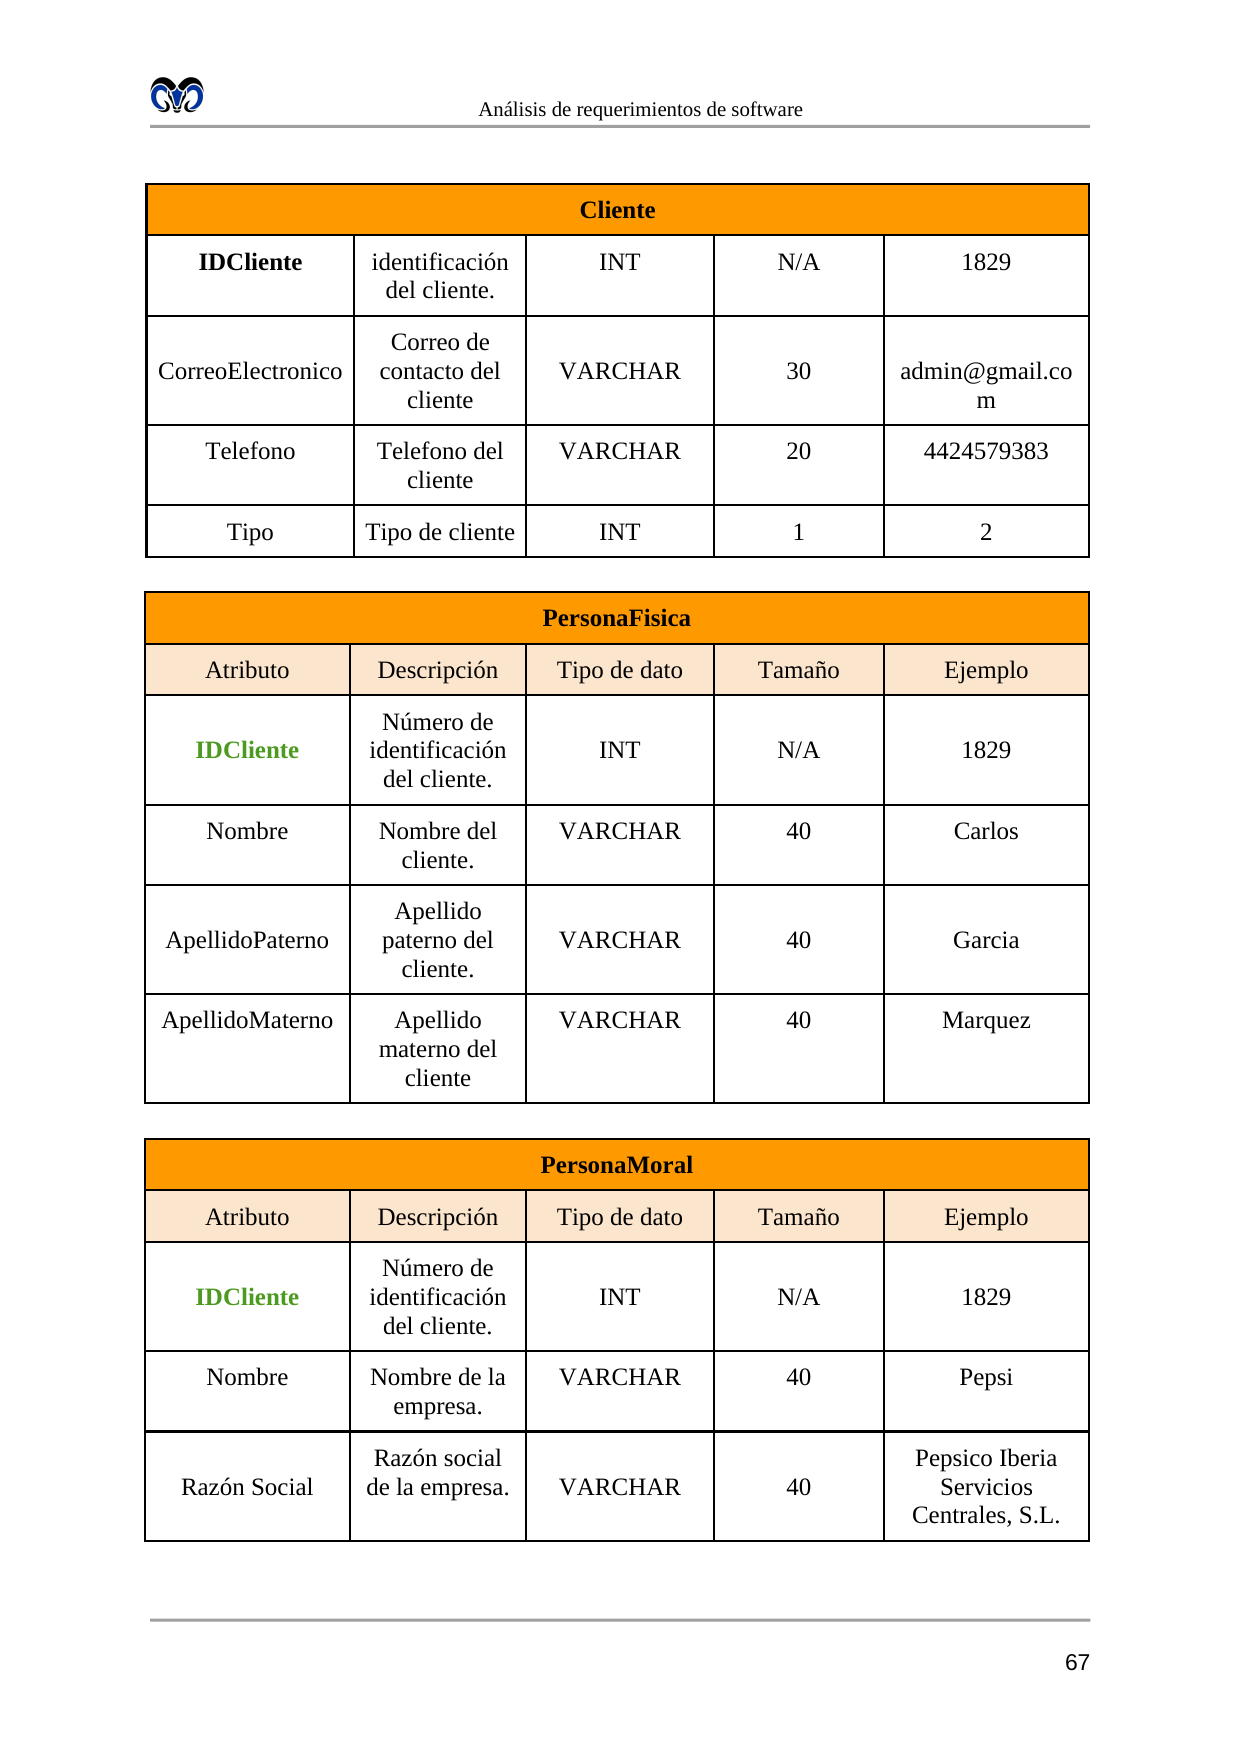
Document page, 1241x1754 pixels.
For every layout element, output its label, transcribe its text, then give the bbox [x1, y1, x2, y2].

table_cell Marquez [885, 995, 1088, 1102]
table_cell Garcia [885, 886, 1088, 993]
table_cell Ejemplo [885, 1191, 1088, 1241]
table_cell 40 [715, 1433, 883, 1539]
table_cell VARCHAR [527, 1433, 713, 1539]
table_cell VARCHAR [527, 1352, 713, 1430]
table_cell 40 [715, 1352, 883, 1430]
table_cell IDCliente [148, 236, 353, 315]
table_cell Telefono [148, 426, 353, 504]
table_cell Razón Social [146, 1433, 349, 1539]
table_cell Correo de contacto del cliente [355, 317, 525, 424]
table_cell Número de identificación del cliente. [351, 696, 525, 803]
table_cell VARCHAR [527, 806, 713, 884]
table_cell CorreoElectronico [148, 317, 353, 424]
table_cell Carlos [885, 806, 1088, 884]
table_cell Tamaño [715, 1191, 883, 1241]
table_cell Descripción [351, 645, 525, 694]
table_cell Nombre del cliente. [351, 806, 525, 884]
table_cell 4424579383 [885, 426, 1088, 504]
table_cell 20 [715, 426, 883, 504]
table_cell VARCHAR [527, 426, 713, 504]
table_header PersonaFisica [146, 593, 1088, 643]
table_cell INT [527, 696, 713, 803]
table_cell 1829 [885, 236, 1088, 315]
table_cell ApellidoPaterno [146, 886, 349, 993]
table_cell 1829 [885, 1243, 1088, 1350]
table_cell Tipo de dato [527, 645, 713, 694]
table_cell Tamaño [715, 645, 883, 694]
table_cell Descripción [351, 1191, 525, 1241]
table_cell N/A [715, 236, 883, 315]
table_cell Nombre de la empresa. [351, 1352, 525, 1430]
table_cell Número de identificación del cliente. [355, 236, 525, 315]
table_cell 1829 [885, 696, 1088, 803]
table_cell Tipo de cliente [355, 506, 525, 556]
table_cell IDCliente [146, 696, 349, 803]
table_cell Número de identificación del cliente. [351, 1243, 525, 1350]
table_cell VARCHAR [527, 886, 713, 993]
table_cell Nombre [146, 1352, 349, 1430]
table_cell N/A [715, 696, 883, 803]
table_cell INT [527, 1243, 713, 1350]
table_cell Nombre [146, 806, 349, 884]
table_cell 1 [715, 506, 883, 556]
table_cell Telefono del cliente [355, 426, 525, 504]
table_cell Ejemplo [885, 645, 1088, 694]
table_cell Apellido paterno del cliente. [351, 886, 525, 993]
table_cell Tipo [148, 506, 353, 556]
table_cell 40 [715, 995, 883, 1102]
table_cell Tipo de dato [527, 1191, 713, 1241]
table_cell IDCliente [146, 1243, 349, 1350]
table_cell VARCHAR [527, 995, 713, 1102]
table_cell Pepsico Iberia Servicios Centrales, S.L. [885, 1433, 1088, 1539]
table_cell INT [527, 236, 713, 315]
table_header Cliente [148, 185, 1088, 234]
table_cell ApellidoMaterno [146, 995, 349, 1102]
picture [150, 75, 210, 117]
table_cell Razón social de la empresa. [351, 1433, 525, 1539]
table_header PersonaMoral [146, 1140, 1088, 1189]
table_cell INT [527, 506, 713, 556]
table_cell N/A [715, 1243, 883, 1350]
table_cell VARCHAR [527, 317, 713, 424]
table_cell Pepsi [885, 1352, 1088, 1430]
table_cell admin@gmail.com [885, 317, 1088, 424]
table_cell Atributo [146, 1191, 349, 1241]
table_cell Atributo [146, 645, 349, 694]
table_cell Apellido materno del cliente [351, 995, 525, 1102]
table_cell 2 [885, 506, 1088, 556]
table_cell 40 [715, 886, 883, 993]
table_cell 30 [715, 317, 883, 424]
table_cell 40 [715, 806, 883, 884]
